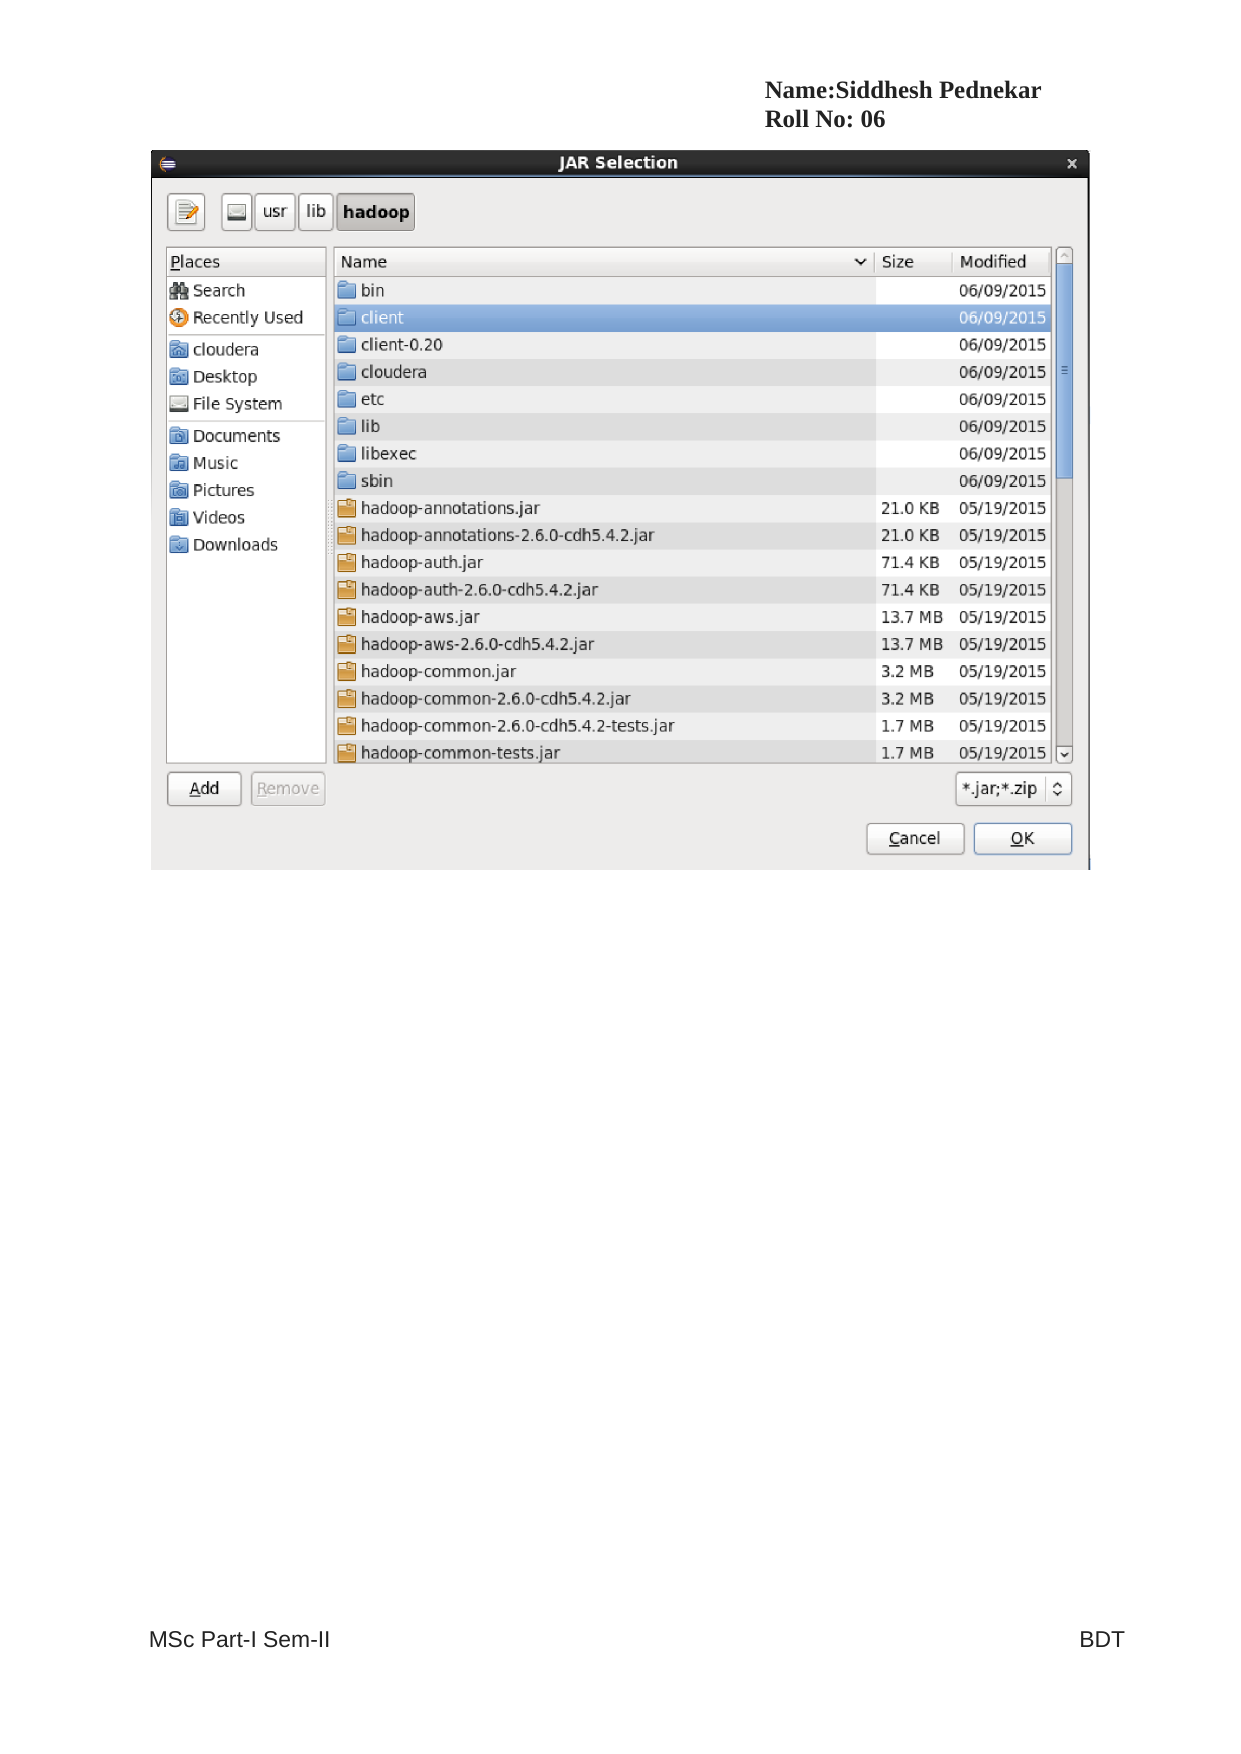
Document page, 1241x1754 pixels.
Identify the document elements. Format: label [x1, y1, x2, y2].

picture [150, 150, 1091, 870]
